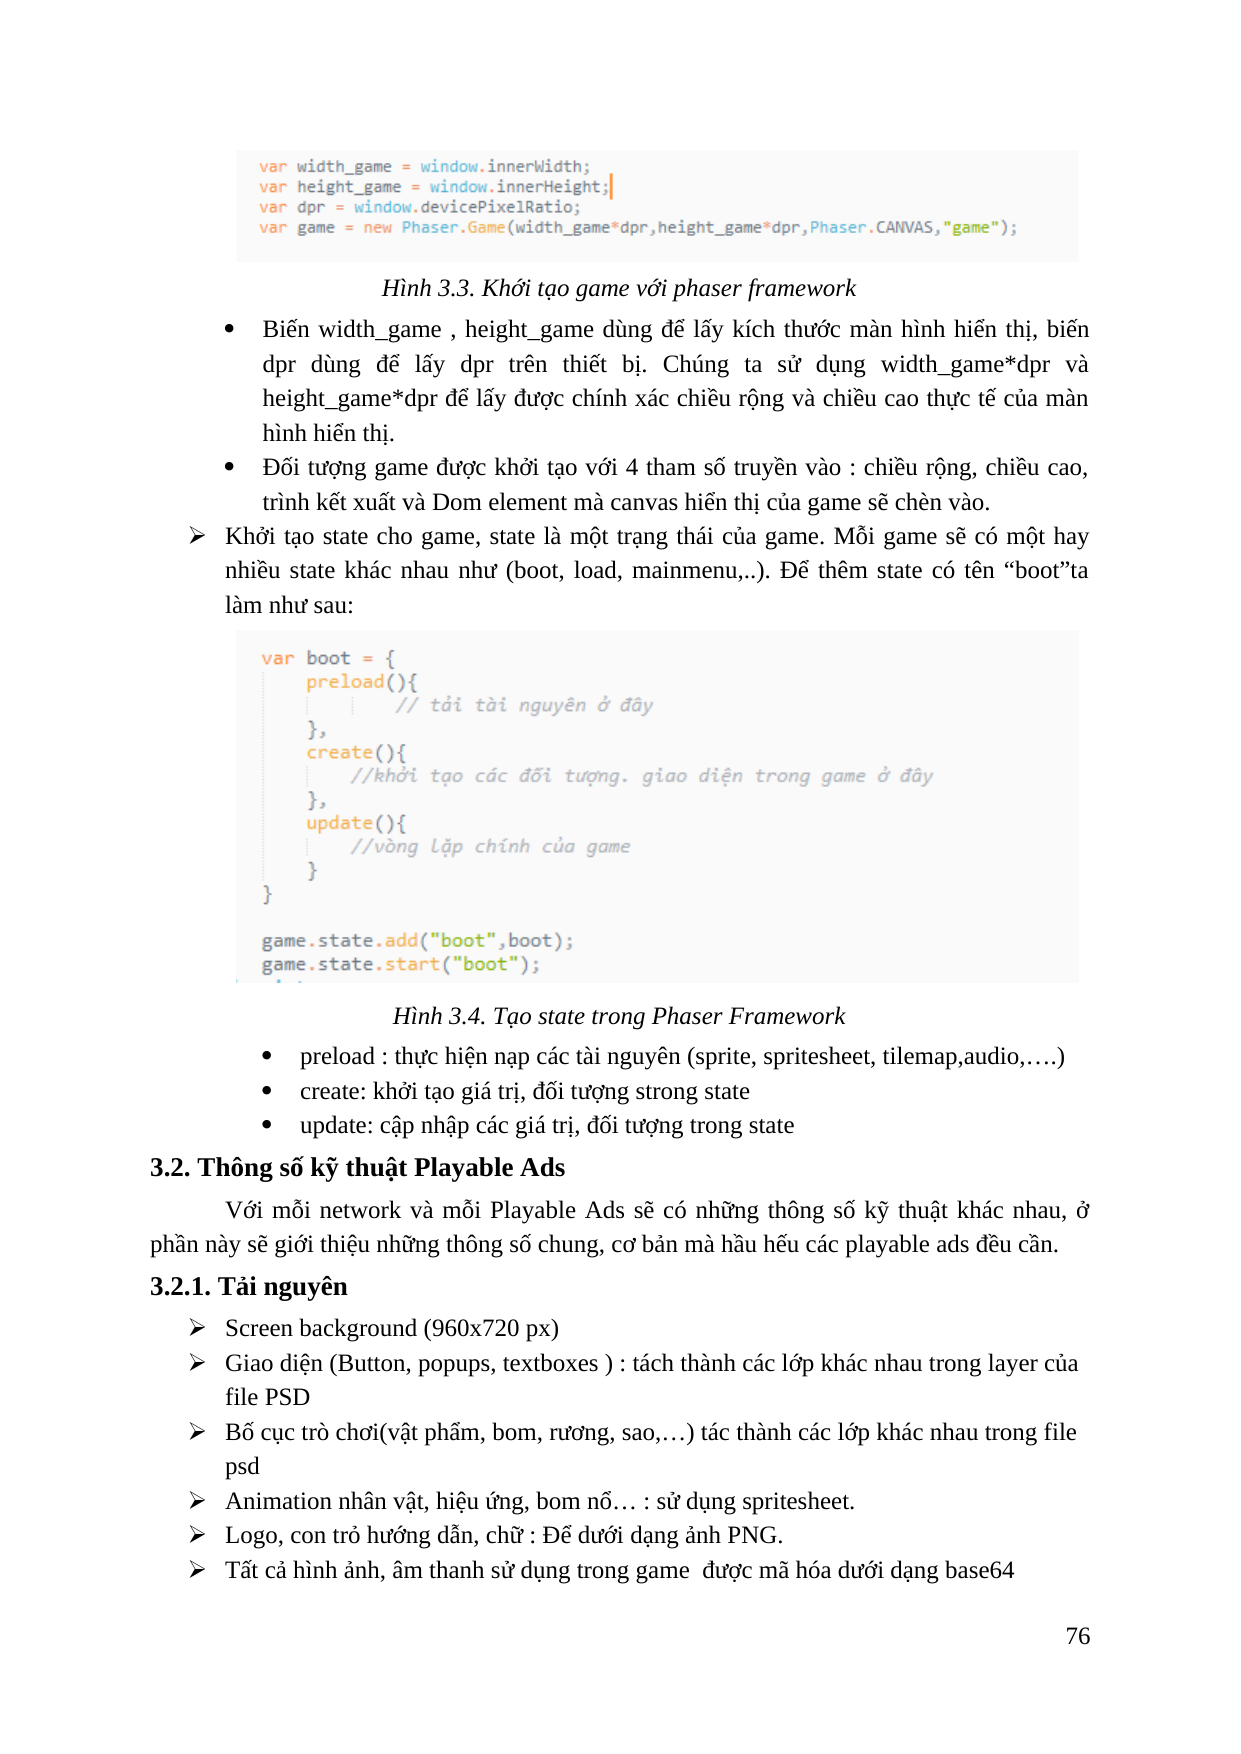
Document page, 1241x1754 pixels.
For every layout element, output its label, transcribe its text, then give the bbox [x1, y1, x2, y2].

list Tất cả hình ảnh, âm thanh sử dụng trong game được mã hóa dưới dạng base64 [187, 1555, 1090, 1583]
text Với mỗi network và mỗi Playable Ads sẽ có những thông số kỹ thuật khác nhau, ở phần này sẽ giới thiệu những thông số chung, cơ bản mà hầu hếu các playable ads đều cần. [150, 1195, 1090, 1258]
list Animation nhân vật, hiệu ứng, bom nổ… : sử dụng spritesheet. [187, 1486, 1090, 1514]
list create: khởi tạo giá trị, đối tượng strong state [262, 1076, 1090, 1105]
picture [236, 630, 1079, 983]
picture [236, 150, 1079, 262]
list update: cập nhập các giá trị, đối tượng trong state [262, 1110, 1090, 1139]
list Bố cục trò chơi(vật phẩm, bom, rương, sao,…) tác thành các lớp khác nhau trong file psd [187, 1417, 1090, 1480]
list Khởi tạo state cho game, state là một trạng thái của game. Mỗi game sẽ có một hay nhiều state khác nhau như (boot, load, mainmenu,..). Để thêm state có tên “boot”ta làm như sau: [187, 521, 1090, 619]
list preload : thực hiện nạp các tài nguyên (sprite, spritesheet, tilemap,audio,….) [262, 1041, 1090, 1070]
subtitle 3.2.1. Tải nguyên [150, 1270, 1090, 1301]
text Hình 3.3. Khới tạo game với phaser framework [150, 273, 1090, 302]
list Giao diện (Button, popups, textboxes ) : tách thành các lớp khác nhau trong layer của file PSD [187, 1348, 1090, 1411]
text Hình 3.4. Tạo state trong Phaser Framework [150, 1001, 1090, 1029]
list Logo, con trỏ hướng dẫn, chữ : Để dưới dạng ảnh PNG. [187, 1520, 1090, 1549]
list Biến width_game , height_game dùng để lấy kích thước màn hình hiển thị, biến dpr dùng để lấy dpr trên thiết bị. Chúng ta sử dụng width_game*dpr và height_game*dpr để lấy được chính xác chiều rộng và chiều cao thực tế của màn hình hiển thị. [225, 314, 1090, 446]
list Screen background (960x720 px) [187, 1313, 1090, 1342]
list Đối tượng game được khởi tạo với 4 tham số truyền vào : chiều rộng, chiều cao, trình kết xuất và Dom element mà canvas hiển thị của game sẽ chèn vào. [225, 452, 1090, 515]
subtitle 3.2. Thông số kỹ thuật Playable Ads [150, 1151, 1090, 1182]
